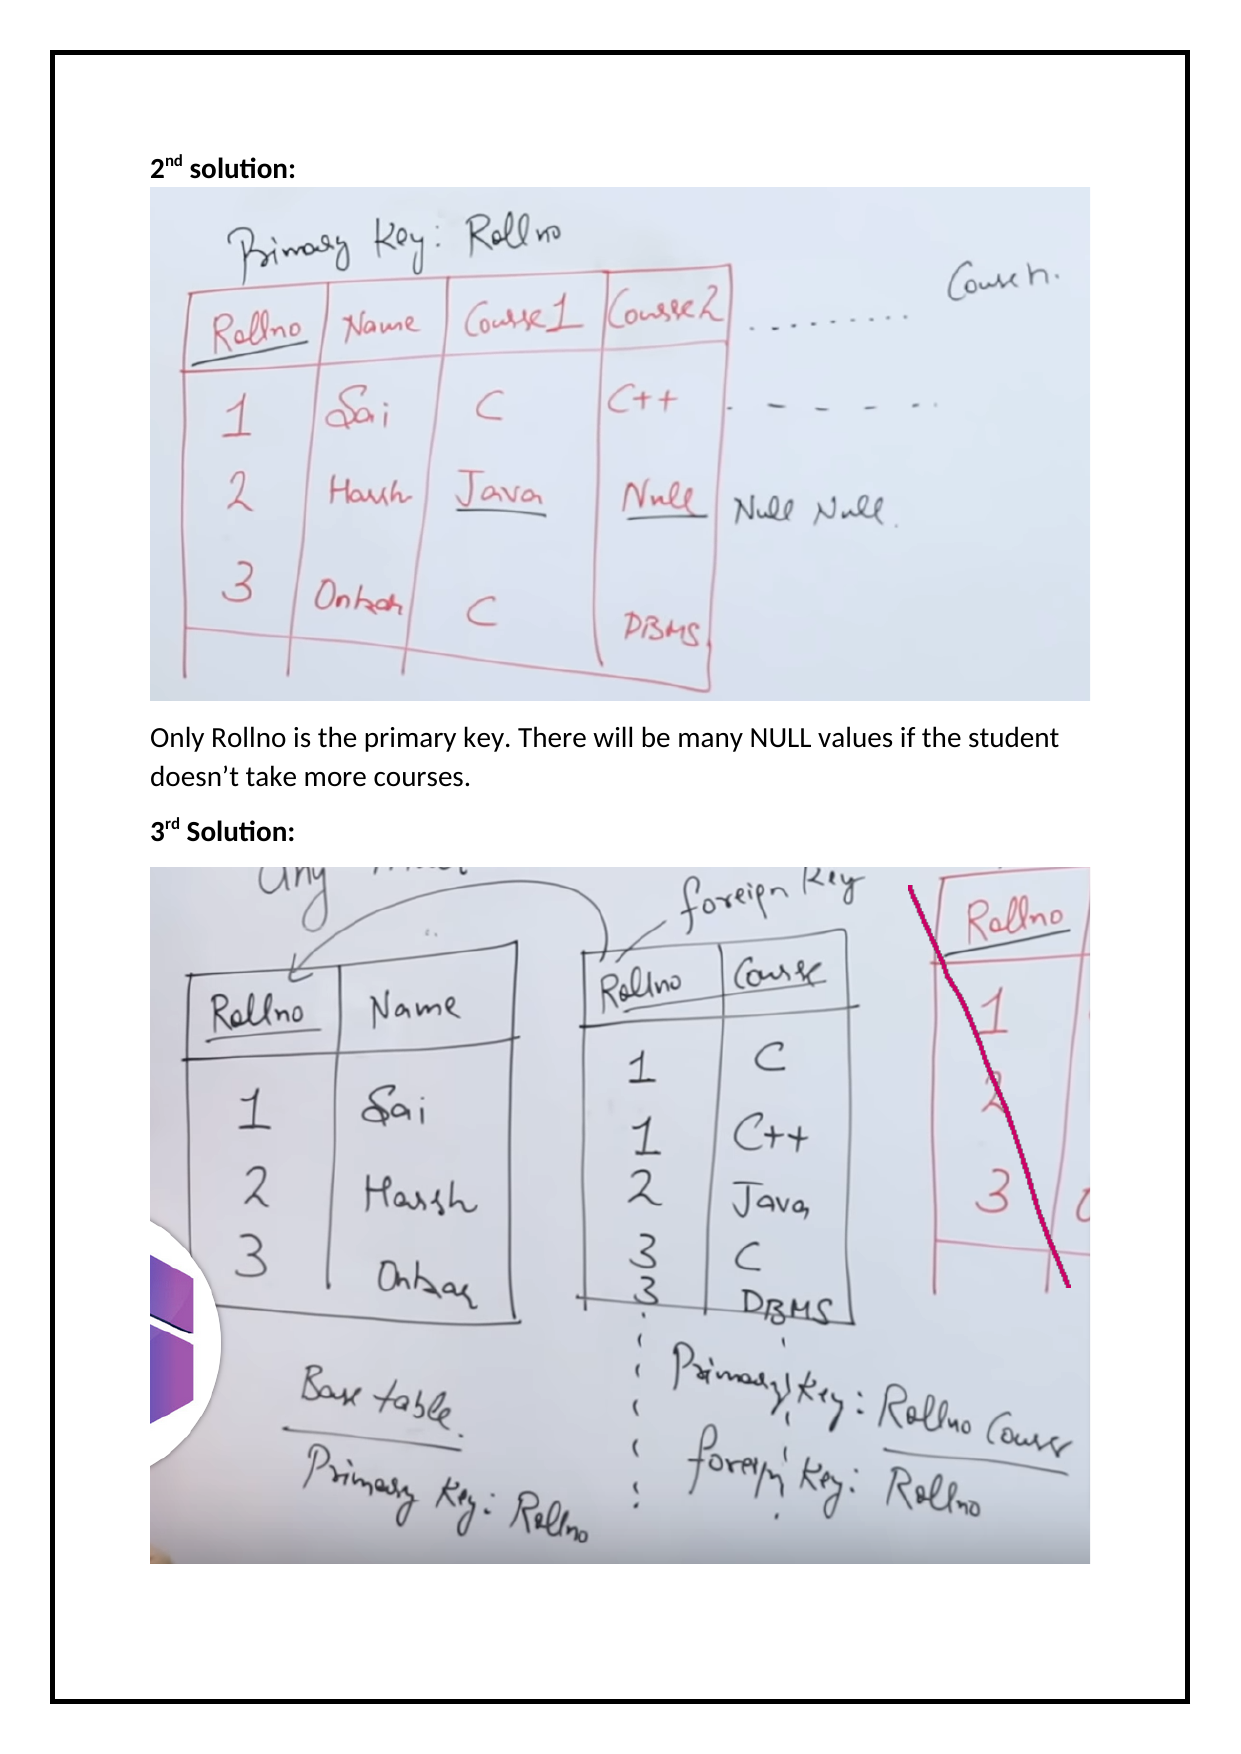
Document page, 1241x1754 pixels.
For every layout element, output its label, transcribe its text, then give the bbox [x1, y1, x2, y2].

picture [150, 187, 1091, 701]
text Only Rollno is the primary key. There will be many NULL values if the student doesn’t take more courses. [150, 719, 1090, 793]
picture [150, 867, 1091, 1564]
text 3rd Solution: [150, 813, 1090, 848]
text 2nd solution: [150, 150, 1090, 187]
